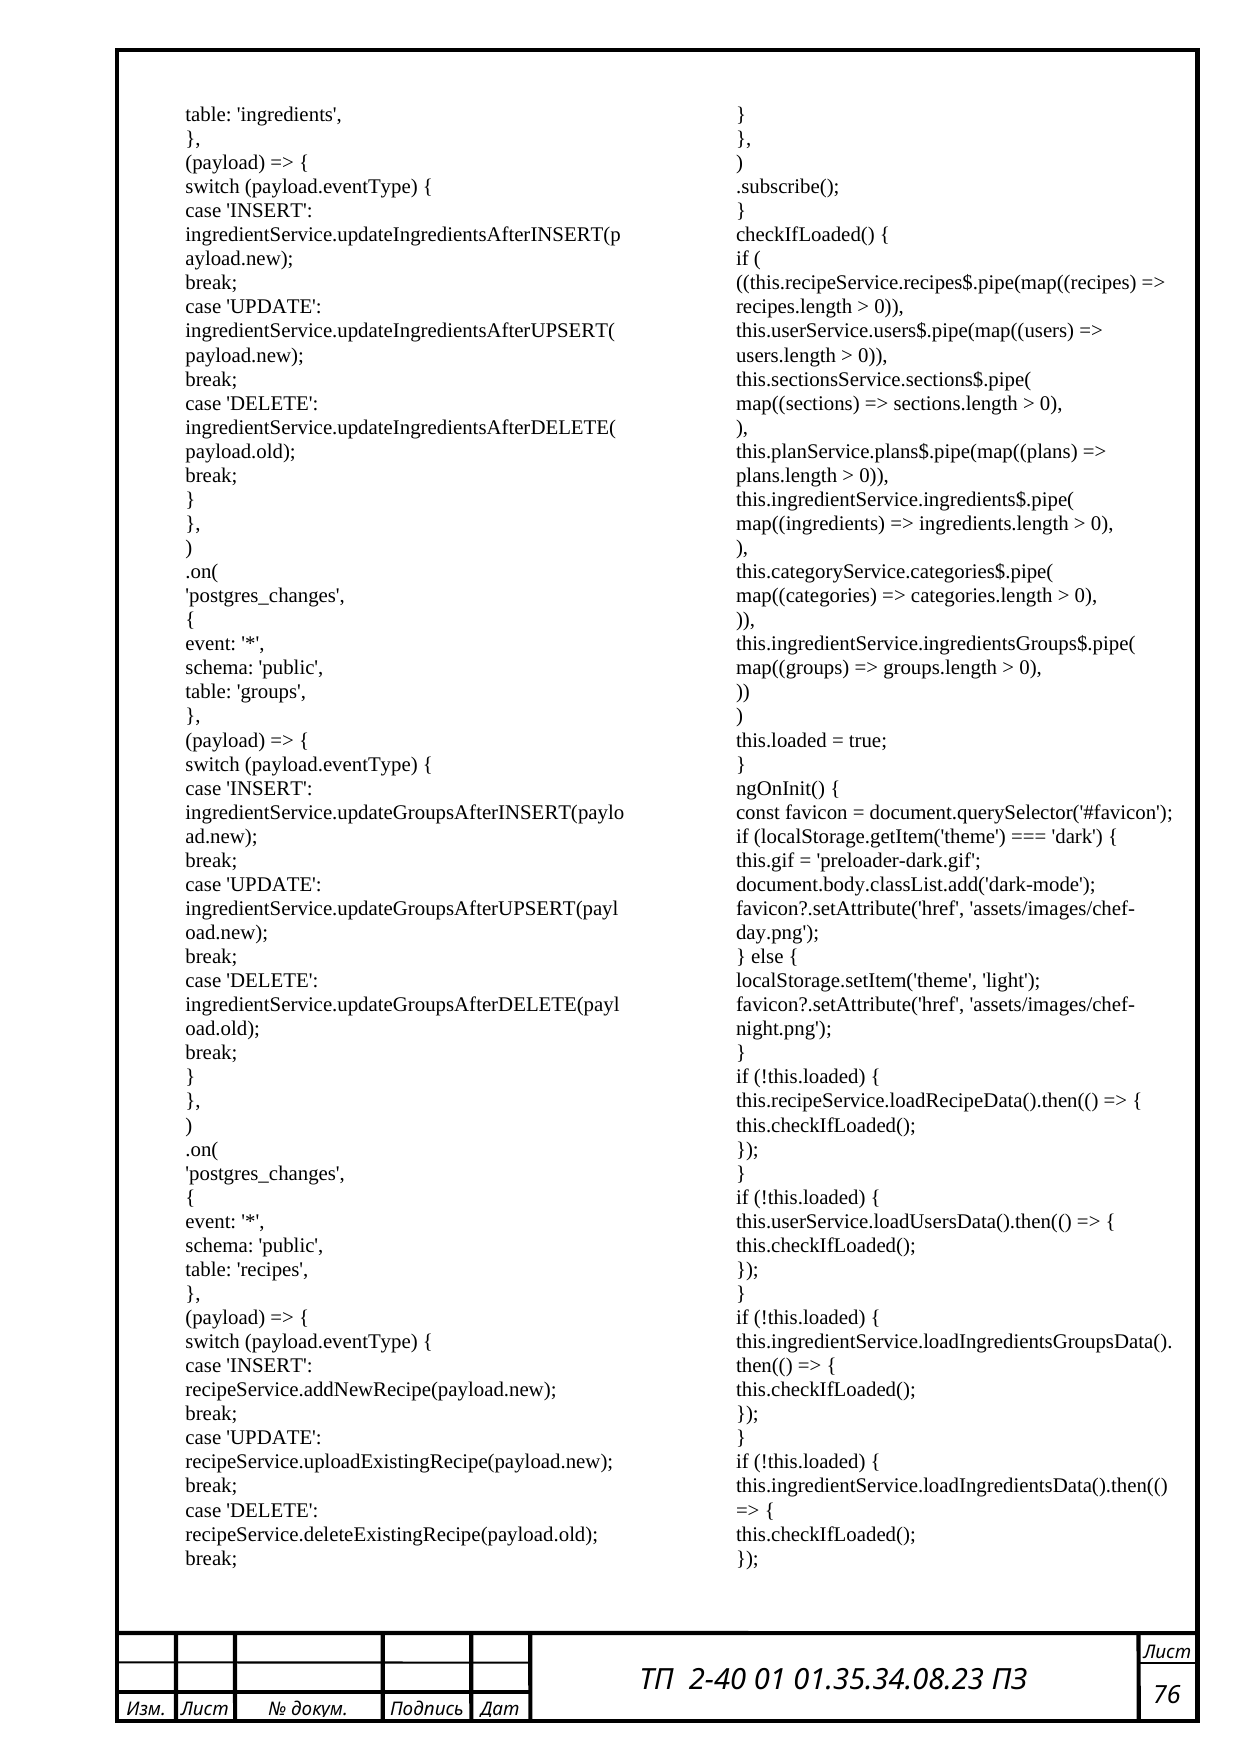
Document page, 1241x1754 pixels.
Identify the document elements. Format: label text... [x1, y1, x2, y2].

text if (!this.loaded) { [736, 1185, 1175, 1209]
text } [736, 1161, 1175, 1185]
text } [736, 752, 1175, 776]
text this.ingredientService.ingredientsGroups$.pipe( [736, 631, 1175, 655]
text break; [185, 848, 624, 872]
text case 'UPDATE': [185, 1425, 624, 1449]
text }, [185, 703, 624, 727]
text recipeService.uploadExistingRecipe(payload.new); [185, 1449, 624, 1473]
text } [185, 487, 624, 511]
text if (!this.loaded) { [736, 1064, 1175, 1088]
text }); [736, 1546, 1175, 1570]
text ingredientService.updateGroupsAfterUPSERT(payload.new); [185, 896, 624, 944]
text }, [185, 1088, 624, 1112]
text if (!this.loaded) { [736, 1305, 1175, 1329]
text schema: 'public', [185, 655, 624, 679]
text ), [736, 415, 1175, 439]
text } [736, 1281, 1175, 1305]
text }); [736, 1137, 1175, 1161]
text if (!this.loaded) { [736, 1449, 1175, 1473]
text break; [185, 463, 624, 487]
text checkIfLoaded() { [736, 222, 1175, 246]
text case 'DELETE': [185, 1497, 624, 1522]
text )) [736, 679, 1175, 703]
text this.gif = 'preloader-dark.gif'; [736, 848, 1175, 872]
text table: 'recipes', [185, 1257, 624, 1281]
text ingredientService.updateGroupsAfterINSERT(payload.new); [185, 800, 624, 848]
text this.recipeService.loadRecipeData().then(() => { [736, 1088, 1175, 1112]
text ), [736, 535, 1175, 559]
text } [185, 1064, 624, 1088]
text schema: 'public', [185, 1233, 624, 1257]
text event: '*', [185, 1209, 624, 1233]
text this.checkIfLoaded(); [736, 1377, 1175, 1401]
text case 'UPDATE': [185, 872, 624, 896]
text this.categoryService.categories$.pipe( [736, 559, 1175, 583]
text this.ingredientService.loadIngredientsData().then(() => { [736, 1473, 1175, 1522]
text .on( [185, 559, 624, 583]
text (payload) => { [185, 1305, 624, 1329]
text } else { [736, 944, 1175, 968]
text ((this.recipeService.recipes$.pipe(map((recipes) => recipes.length > 0)), [736, 270, 1175, 318]
text ingredientService.updateIngredientsAfterINSERT(payload.new); [185, 222, 624, 270]
text }); [736, 1257, 1175, 1281]
text this.checkIfLoaded(); [736, 1522, 1175, 1546]
text ) [736, 703, 1175, 727]
text case 'UPDATE': [185, 294, 624, 318]
text localStorage.setItem('theme', 'light'); [736, 968, 1175, 992]
text .subscribe(); [736, 174, 1175, 198]
text map((sections) => sections.length > 0), [736, 391, 1175, 415]
text } [736, 1425, 1175, 1449]
text case 'INSERT': [185, 1353, 624, 1377]
text recipeService.deleteExistingRecipe(payload.old); [185, 1522, 624, 1546]
text case 'INSERT': [185, 198, 624, 222]
text 'postgres_changes', [185, 1161, 624, 1185]
text }, [736, 126, 1175, 150]
text case 'DELETE': [185, 391, 624, 415]
text break; [185, 1473, 624, 1497]
text map((categories) => categories.length > 0), [736, 583, 1175, 607]
text ) [736, 150, 1175, 174]
text break; [185, 1040, 624, 1064]
text this.sectionsService.sections$.pipe( [736, 367, 1175, 391]
text document.body.classList.add('dark-mode'); [736, 872, 1175, 896]
text this.userService.users$.pipe(map((users) => users.length > 0)), [736, 318, 1175, 367]
text break; [185, 270, 624, 294]
text const favicon = document.querySelector('#favicon'); [736, 800, 1175, 824]
text ) [185, 535, 624, 559]
text (payload) => { [185, 150, 624, 174]
text this.ingredientService.ingredients$.pipe( [736, 487, 1175, 511]
text this.planService.plans$.pipe(map((plans) => plans.length > 0)), [736, 439, 1175, 487]
text } [736, 1040, 1175, 1064]
text this.checkIfLoaded(); [736, 1233, 1175, 1257]
text switch (payload.eventType) { [185, 1329, 624, 1353]
text if (localStorage.getItem('theme') === 'dark') { [736, 824, 1175, 848]
text table: 'groups', [185, 679, 624, 703]
text (payload) => { [185, 727, 624, 752]
text this.loaded = true; [736, 727, 1175, 752]
text .on( [185, 1137, 624, 1161]
text case 'DELETE': [185, 968, 624, 992]
text 'postgres_changes', [185, 583, 624, 607]
text ingredientService.updateIngredientsAfterDELETE(payload.old); [185, 415, 624, 463]
text event: '*', [185, 631, 624, 655]
text break; [185, 1401, 624, 1425]
text map((groups) => groups.length > 0), [736, 655, 1175, 679]
text switch (payload.eventType) { [185, 752, 624, 776]
text }, [185, 126, 624, 150]
text if ( [736, 246, 1175, 270]
text { [185, 1185, 624, 1209]
text )), [736, 607, 1175, 631]
text table: 'ingredients', [185, 102, 624, 126]
text case 'INSERT': [185, 776, 624, 800]
text recipeService.addNewRecipe(payload.new); [185, 1377, 624, 1401]
text break; [185, 1546, 624, 1570]
text ingredientService.updateGroupsAfterDELETE(payload.old); [185, 992, 624, 1040]
text { [185, 607, 624, 631]
text this.ingredientService.loadIngredientsGroupsData().then(() => { [736, 1329, 1175, 1377]
text } [736, 198, 1175, 222]
text ngOnInit() { [736, 776, 1175, 800]
text switch (payload.eventType) { [185, 174, 624, 198]
text }, [185, 1281, 624, 1305]
text map((ingredients) => ingredients.length > 0), [736, 511, 1175, 535]
text }, [185, 511, 624, 535]
text }); [736, 1401, 1175, 1425]
text } [736, 102, 1175, 126]
text break; [185, 367, 624, 391]
text favicon?.setAttribute('href', 'assets/images/chef-day.png'); [736, 896, 1175, 944]
text this.userService.loadUsersData().then(() => { [736, 1209, 1175, 1233]
text ) [185, 1112, 624, 1137]
text break; [185, 944, 624, 968]
text ingredientService.updateIngredientsAfterUPSERT(payload.new); [185, 318, 624, 367]
text this.checkIfLoaded(); [736, 1112, 1175, 1137]
text favicon?.setAttribute('href', 'assets/images/chef-night.png'); [736, 992, 1175, 1040]
